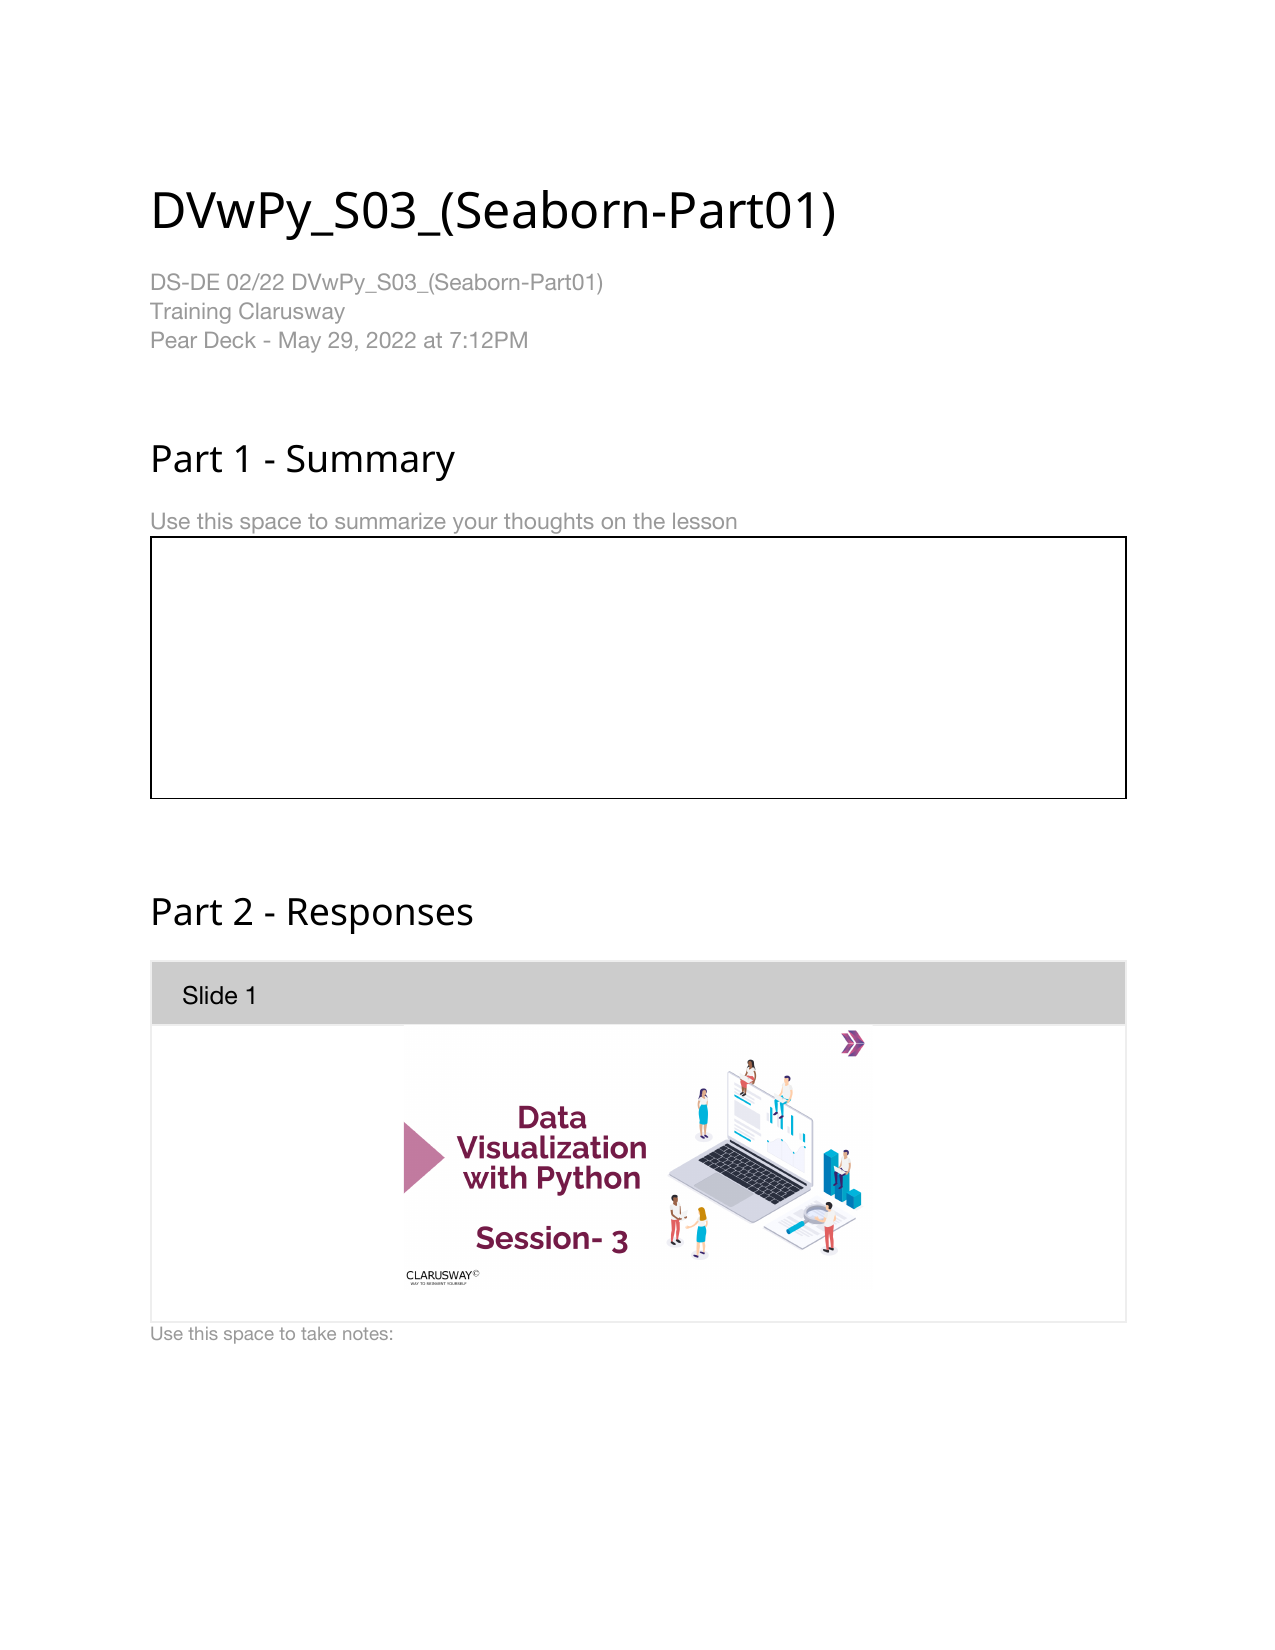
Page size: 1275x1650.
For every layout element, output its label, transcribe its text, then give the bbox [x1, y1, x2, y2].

text Pear Deck - May 29, 2022 at 7:12PM [150, 326, 1125, 355]
subtitle Part 1 - Summary [150, 433, 1125, 484]
text Use this space to summarize your thoughts on the lesson [150, 507, 1125, 536]
subtitle DVwPy_S03_(Seaborn-Part01) [150, 175, 1125, 243]
subtitle Part 2 - Responses [150, 886, 1125, 937]
table_cell [152, 1026, 1125, 1321]
table_header [152, 538, 1125, 797]
text Training Clarusway [150, 297, 1125, 326]
text DS-DE 02/22 DVwPy_S03_(Seaborn-Part01) [150, 268, 1125, 297]
table_header Slide 1 [152, 962, 1125, 1024]
picture [403, 1025, 873, 1290]
text Use this space to take notes: [150, 1323, 1125, 1346]
